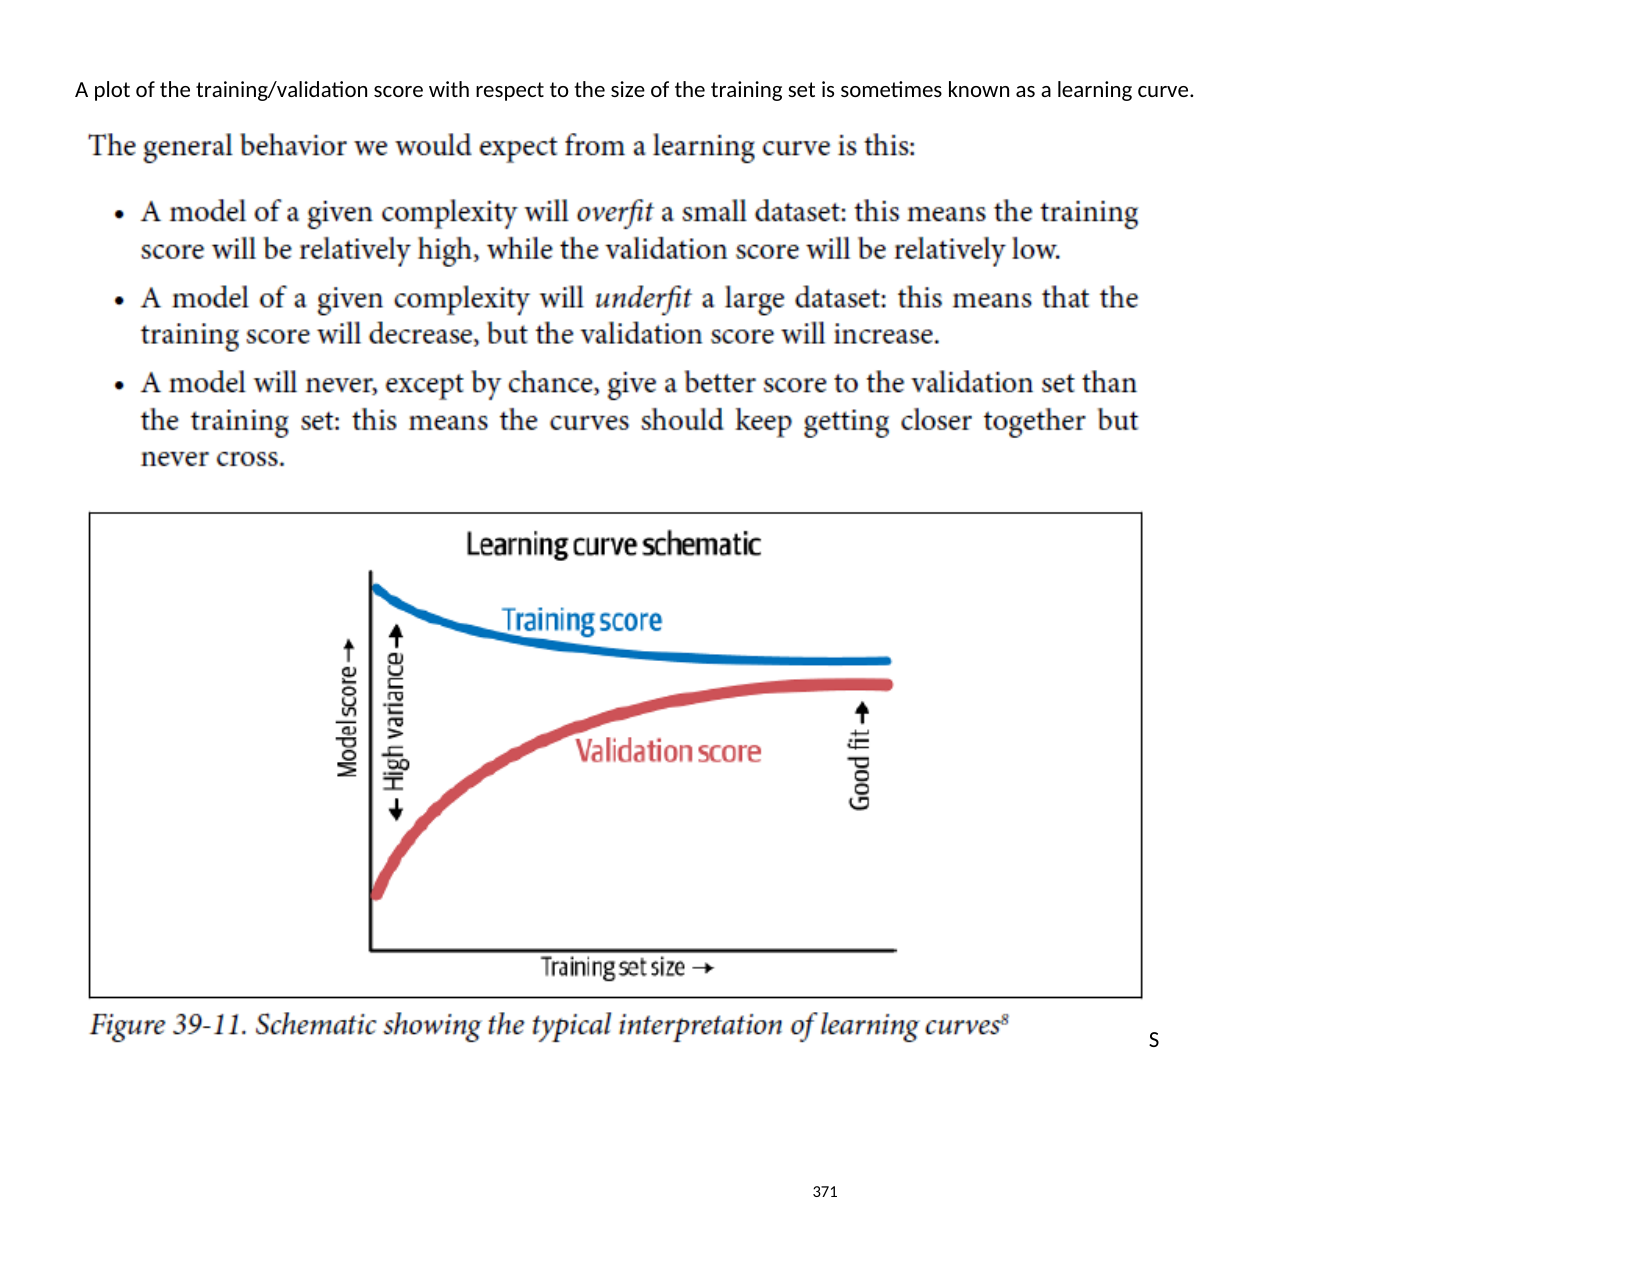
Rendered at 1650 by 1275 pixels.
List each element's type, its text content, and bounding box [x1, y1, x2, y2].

text A plot of the training/validation score with respect to the size of the training set is sometimes known as a learning curve. [75, 75, 1575, 103]
picture [75, 500, 1149, 1047]
picture [75, 121, 1158, 482]
